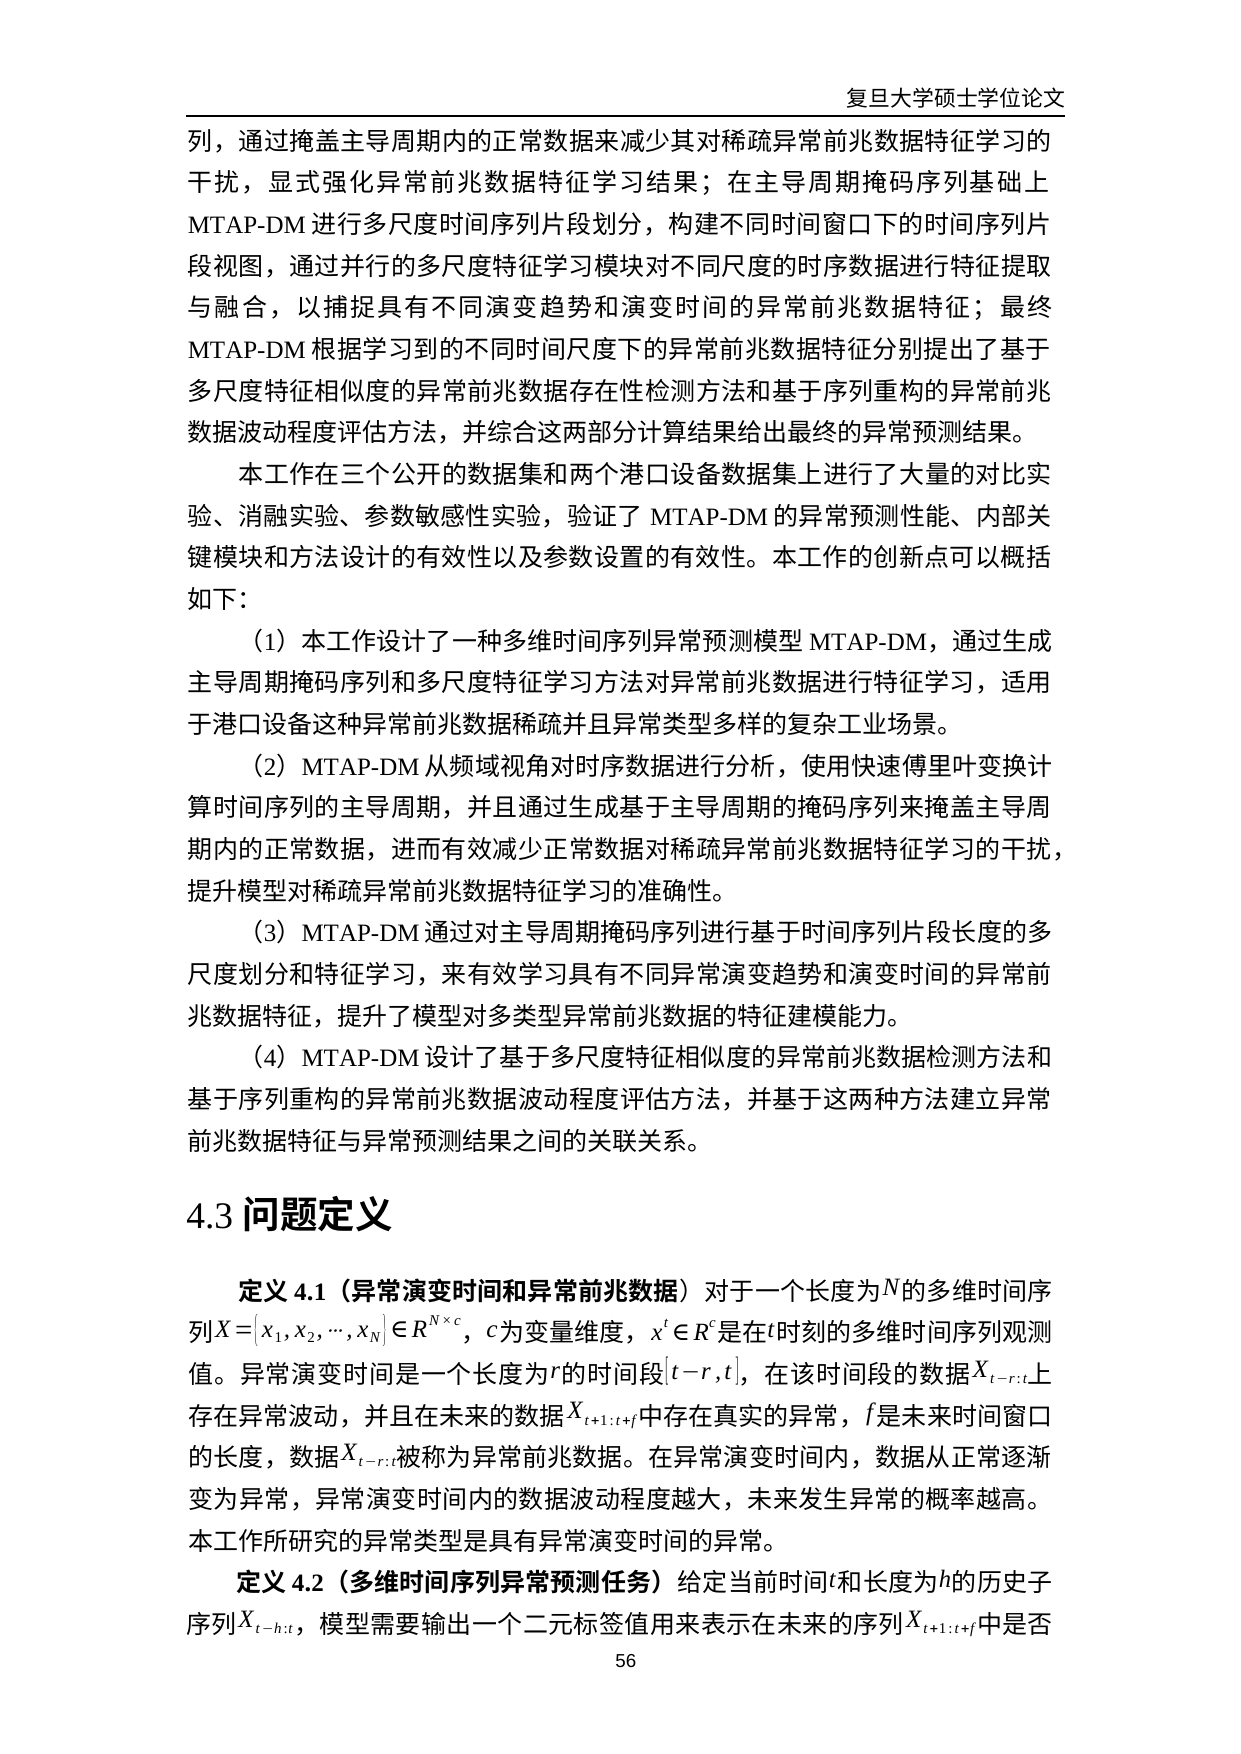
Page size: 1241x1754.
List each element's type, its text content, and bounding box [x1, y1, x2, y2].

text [188, 117, 1053, 450]
subtitle 问题定义 [186, 1185, 1065, 1239]
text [186, 1558, 1053, 1642]
text （3）MTAP-DM通过对主导周期掩码序列进行基于时间序列片段长度的多尺度划分和特征学习，来有效学习具有不同异常演变趋势和演变时间的异常前兆数据特征，提升了模型对多类型异常前兆数据的特征建模能力。 [188, 908, 1053, 1033]
text 本工作在三个公开的数据集和两个港口设备数据集上进行了大量的对比实验、消融实验、参数敏感性实验，验证了MTAP-DM的异常预测性能、内部关键模块和方法设计的有效性以及参数设置的有效性。本工作的创新点可以概括如下： [188, 450, 1053, 617]
text 定义4.1（异常演变时间和异常前兆数据）对于一个长度为的多维时间序列，为变量维度，是在时刻的多维时间序列观测值。异常演变时间是一个长度为的时间段，在该时间段的数据上存在异常波动，并且在未来的数据中存在真实的异常，是未来时间窗口的长度，数据被称为异常前兆数据。在异常演变时间内，数据从正常逐渐变为异常，异常演变时间内的数据波动程度越大，未来发生异常的概率越高。本工作所研究的异常类型是具有异常演变时间的异常。 [188, 1267, 1053, 1558]
text （1）本工作设计了一种多维时间序列异常预测模型MTAP-DM，通过生成主导周期掩码序列和多尺度特征学习方法对异常前兆数据进行特征学习，适用于港口设备这种异常前兆数据稀疏并且异常类型多样的复杂工业场景。 [188, 617, 1053, 742]
text （2）MTAP-DM从频域视角对时序数据进行分析，使用快速傅里叶变换计算时间序列的主导周期，并且通过生成基于主导周期的掩码序列来掩盖主导周期内的正常数据，进而有效减少正常数据对稀疏异常前兆数据特征学习的干扰，提升模型对稀疏异常前兆数据特征学习的准确性。 [188, 742, 1053, 908]
text （4）MTAP-DM设计了基于多尺度特征相似度的异常前兆数据检测方法和基于序列重构的异常前兆数据波动程度评估方法，并基于这两种方法建立异常前兆数据特征与异常预测结果之间的关联关系。 [188, 1033, 1053, 1158]
